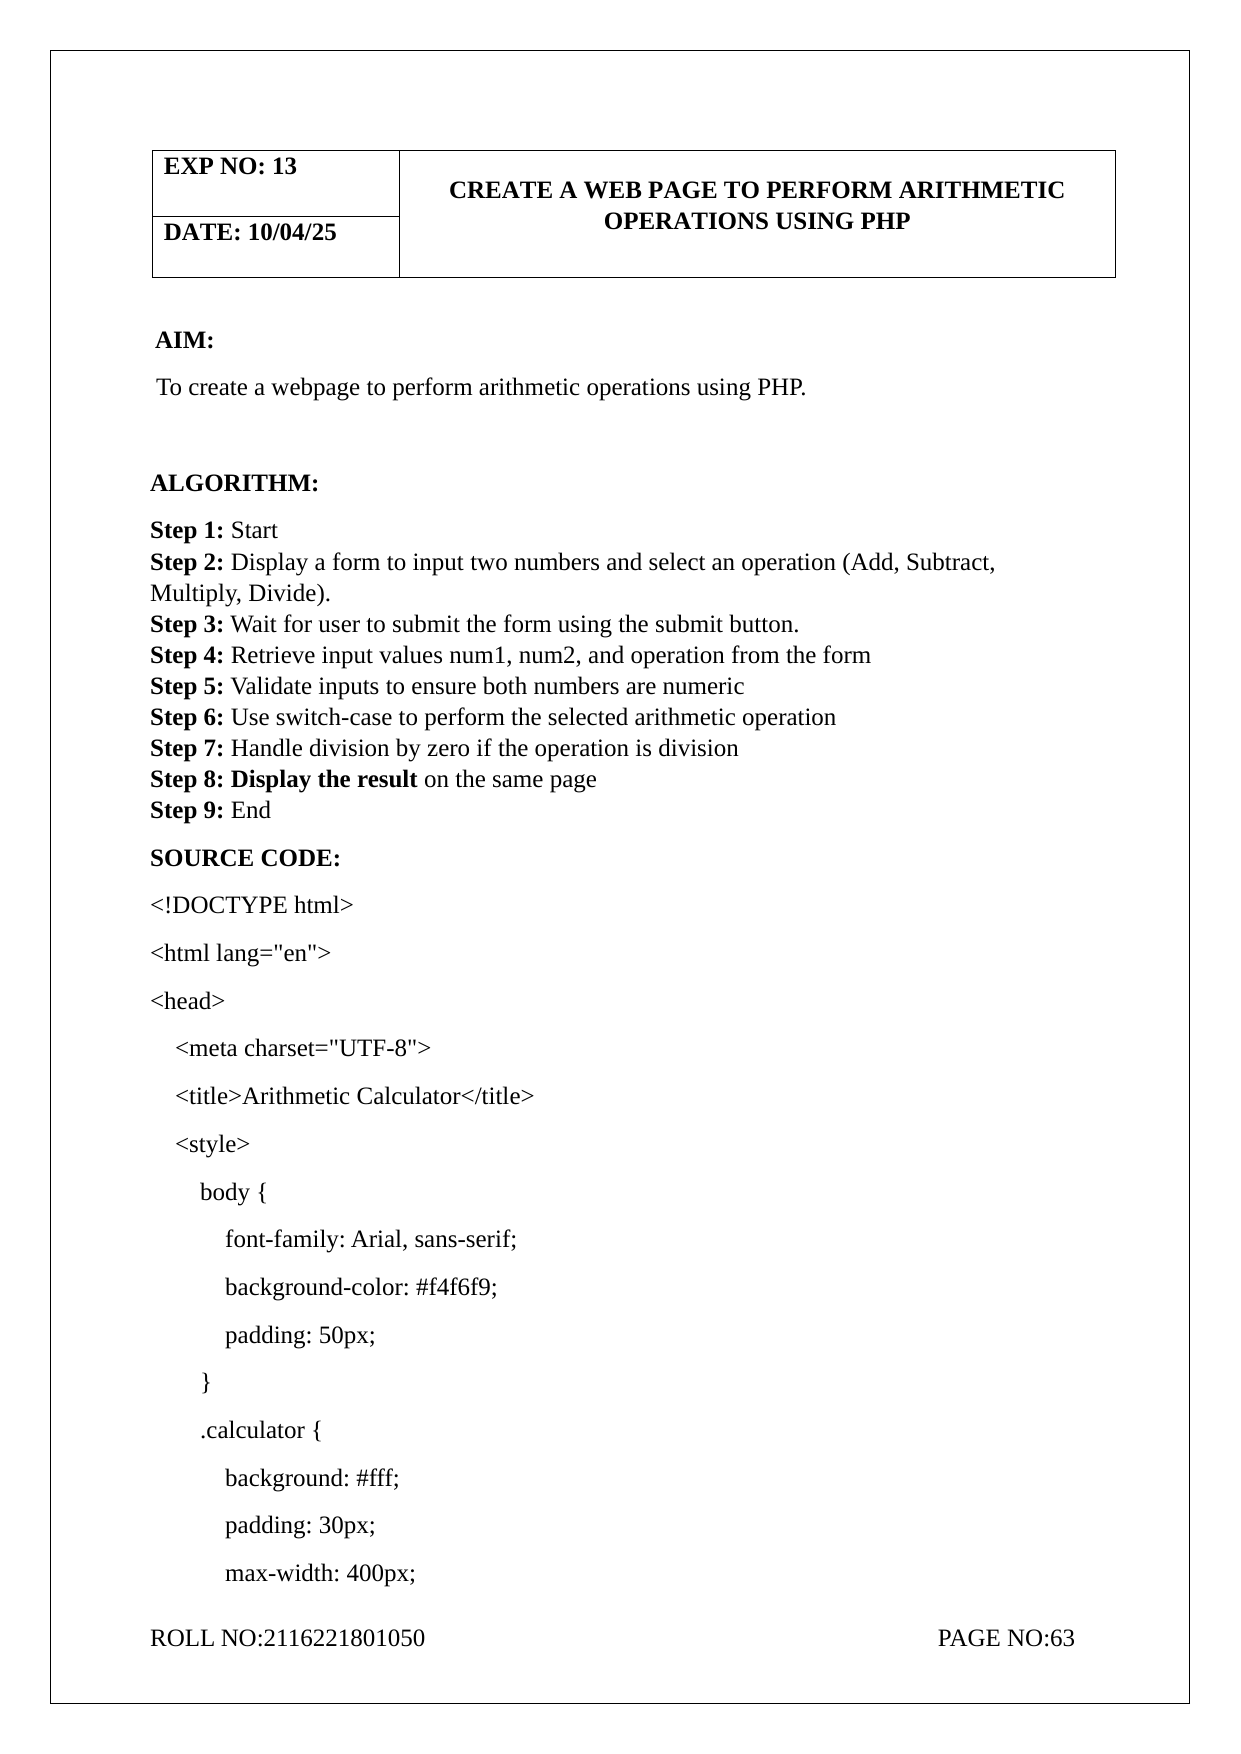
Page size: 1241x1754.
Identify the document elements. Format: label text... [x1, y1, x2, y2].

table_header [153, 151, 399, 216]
text max-width: 400px; [150, 1558, 1090, 1587]
text <title>Arithmetic Calculator</title> [150, 1081, 1090, 1110]
text padding: 30px; [150, 1511, 1090, 1539]
text background: #fff; [150, 1463, 1090, 1492]
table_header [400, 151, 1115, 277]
text <head> [150, 986, 1090, 1014]
text font-family: Arial, sans-serif; [150, 1224, 1090, 1253]
text <!DOCTYPE html> [150, 890, 1090, 919]
text background-color: #f4f6f9; [150, 1272, 1090, 1301]
text <style> [150, 1129, 1090, 1158]
text SOURCE CODE: [150, 843, 1090, 871]
text padding: 50px; [150, 1320, 1090, 1348]
text Step 1: Start Step 2: Display a form to input two numbers and select an operation (Add, Subtract, Multiply, Divide). Step 3: Wait for user to submit the form using the submit button. Step 4: Retrieve input values num1, num2, and operation from the form Step 5: Validate inputs to ensure both numbers are numeric Step 6: Use switch-case to perform the selected arithmetic operation Step 7: Handle division by zero if the operation is division Step 8: Display the result on the same page Step 9: End [150, 516, 1090, 824]
text body { [150, 1177, 1090, 1205]
text <meta charset="UTF-8"> [150, 1033, 1090, 1062]
text ALGORITHM: [150, 468, 1090, 497]
text .calculator { [150, 1415, 1090, 1444]
text <html lang="en"> [150, 938, 1090, 967]
text } [150, 1367, 1090, 1396]
text AIM: [150, 325, 1090, 353]
text To create a webpage to perform arithmetic operations using PHP. [150, 372, 1090, 401]
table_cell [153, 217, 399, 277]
